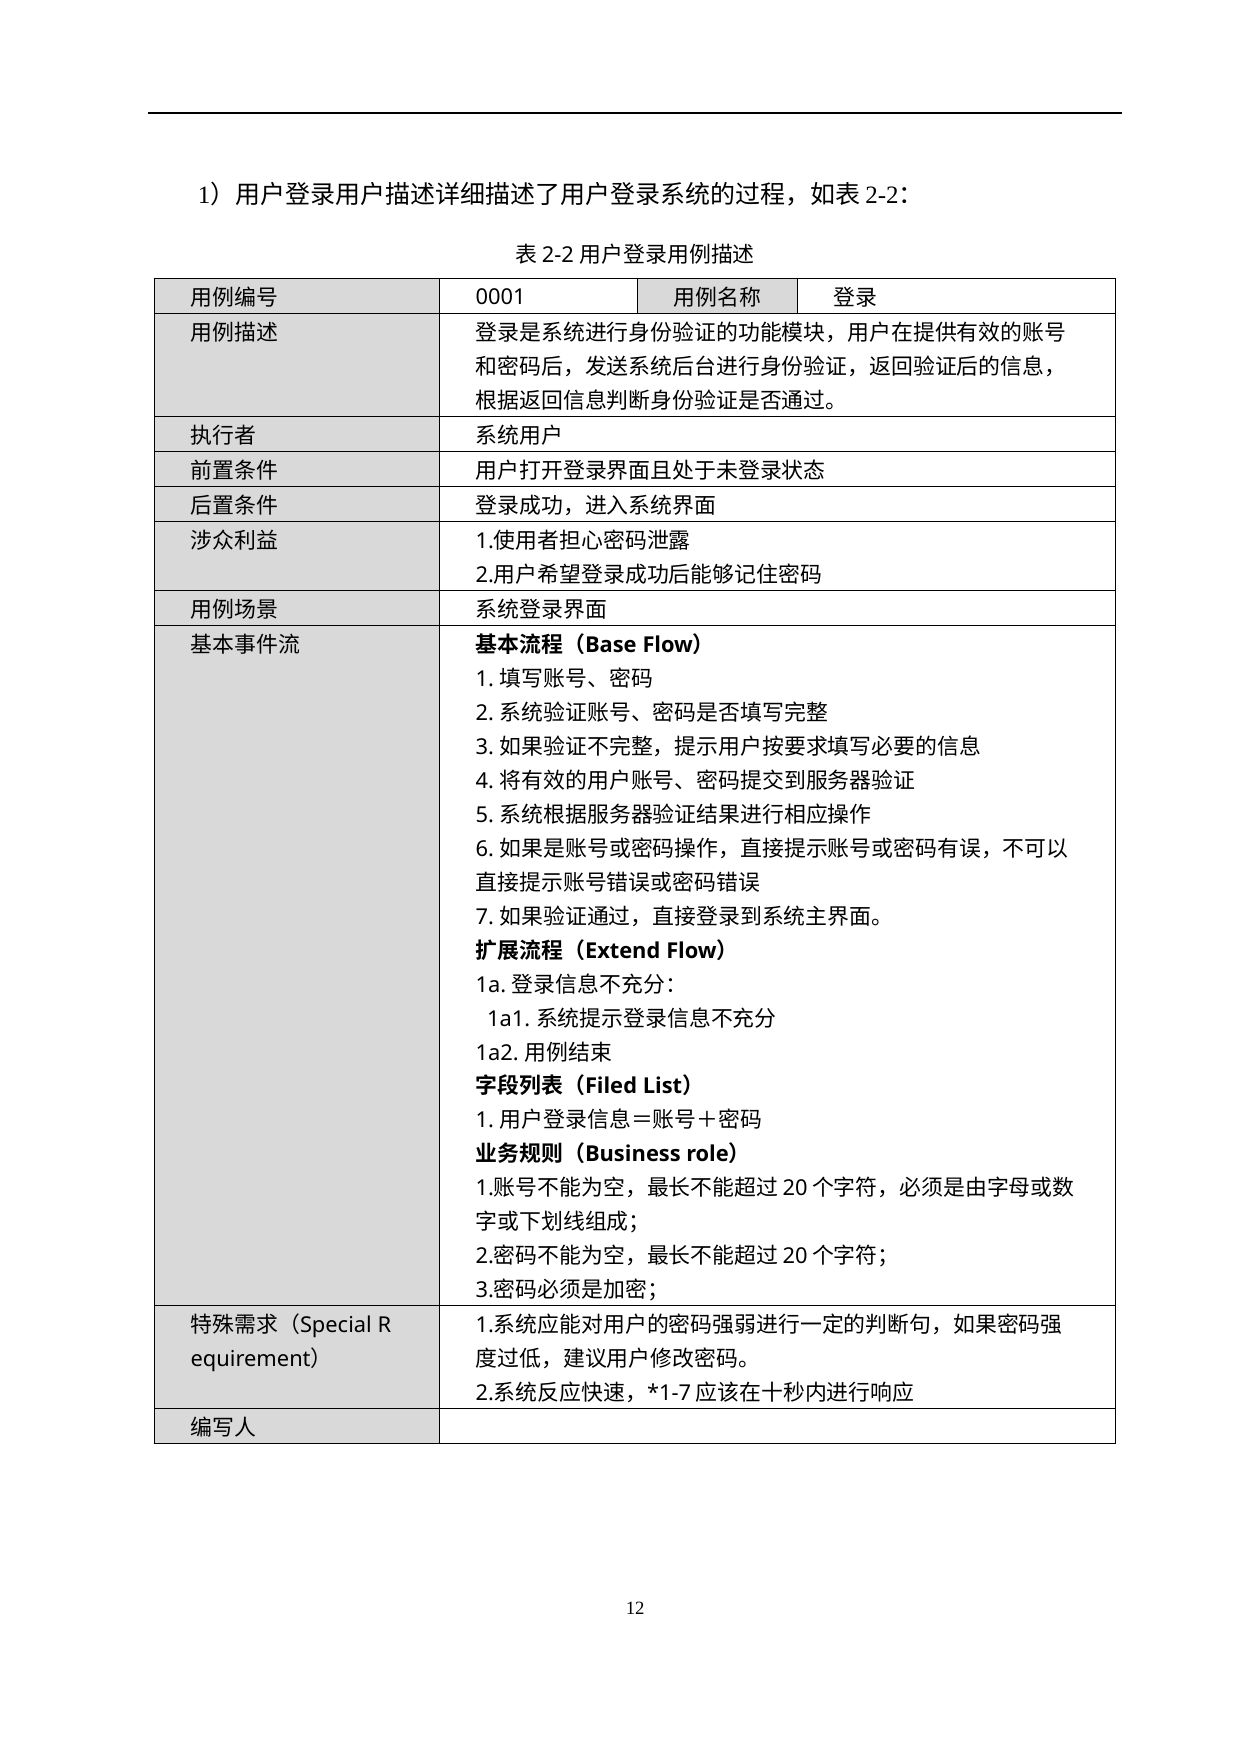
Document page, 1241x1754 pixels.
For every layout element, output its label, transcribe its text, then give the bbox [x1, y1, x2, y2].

table_header 用例名称 [638, 279, 797, 313]
table_cell 系统用户 [440, 417, 1115, 451]
table_cell 系统登录界面 [440, 591, 1115, 625]
table_cell 用例场景 [155, 591, 439, 625]
table_cell 登录是系统进行身份验证的功能模块，用户在提供有效的账号和密码后，发送系统后台进行身份验证，返回验证后的信息，根据返回信息判断身份验证是否通过。 [440, 314, 1115, 416]
table_cell [440, 1409, 1115, 1443]
table_cell 编写人 [155, 1409, 439, 1443]
table_cell 特殊需求（Special Requirement） [155, 1306, 439, 1408]
table_header 0001 [440, 279, 637, 313]
table_cell 用例描述 [155, 314, 439, 416]
table_cell 1.系统应能对用户的密码强弱进行一定的判断句，如果密码强度过低，建议用户修改密码。 2.系统反应快速，*1-7应该在十秒内进行响应 [440, 1306, 1115, 1408]
table_cell 基本流程（Base Flow） 1. 填写账号、密码 2. 系统验证账号、密码是否填写完整 3. 如果验证不完整，提示用户按要求填写必要的信息 4. 将有效的用户账号、密码提交到服务器验证 5. 系统根据服务器验证结果进行相应操作 6. 如果是账号或密码操作，直接提示账号或密码有误，不可以直接提示账号错误或密码错误 7. 如果验证通过，直接登录到系统主界面。 扩展流程（Extend Flow） 1a. 登录信息不充分： 1a1. 系统提示登录信息不充分 1a2. 用例结束 字段列表（Filed List） 1. 用户登录信息＝账号＋密码 业务规则（Business role） 1.账号不能为空，最长不能超过20个字符，必须是由字母或数字或下划线组成； 2.密码不能为空，最长不能超过20个字符； 3.密码必须是加密； [440, 626, 1115, 1305]
table_cell 用户打开登录界面且处于未登录状态 [440, 452, 1115, 486]
table_cell 执行者 [155, 417, 439, 451]
table_cell 涉众利益 [155, 522, 439, 590]
text 1）用户登录用户描述详细描述了用户登录系统的过程，如表2-2： [148, 159, 1122, 227]
table_cell 1.使用者担心密码泄露 2.用户希望登录成功后能够记住密码 [440, 522, 1115, 590]
table_cell 基本事件流 [155, 626, 439, 1305]
text 表2-2 用户登录用例描述 [148, 236, 1122, 270]
table_cell 登录成功，进入系统界面 [440, 487, 1115, 521]
table_header 用例编号 [155, 279, 439, 313]
table_cell 后置条件 [155, 487, 439, 521]
table_cell 前置条件 [155, 452, 439, 486]
table_header 登录 [798, 279, 1115, 313]
